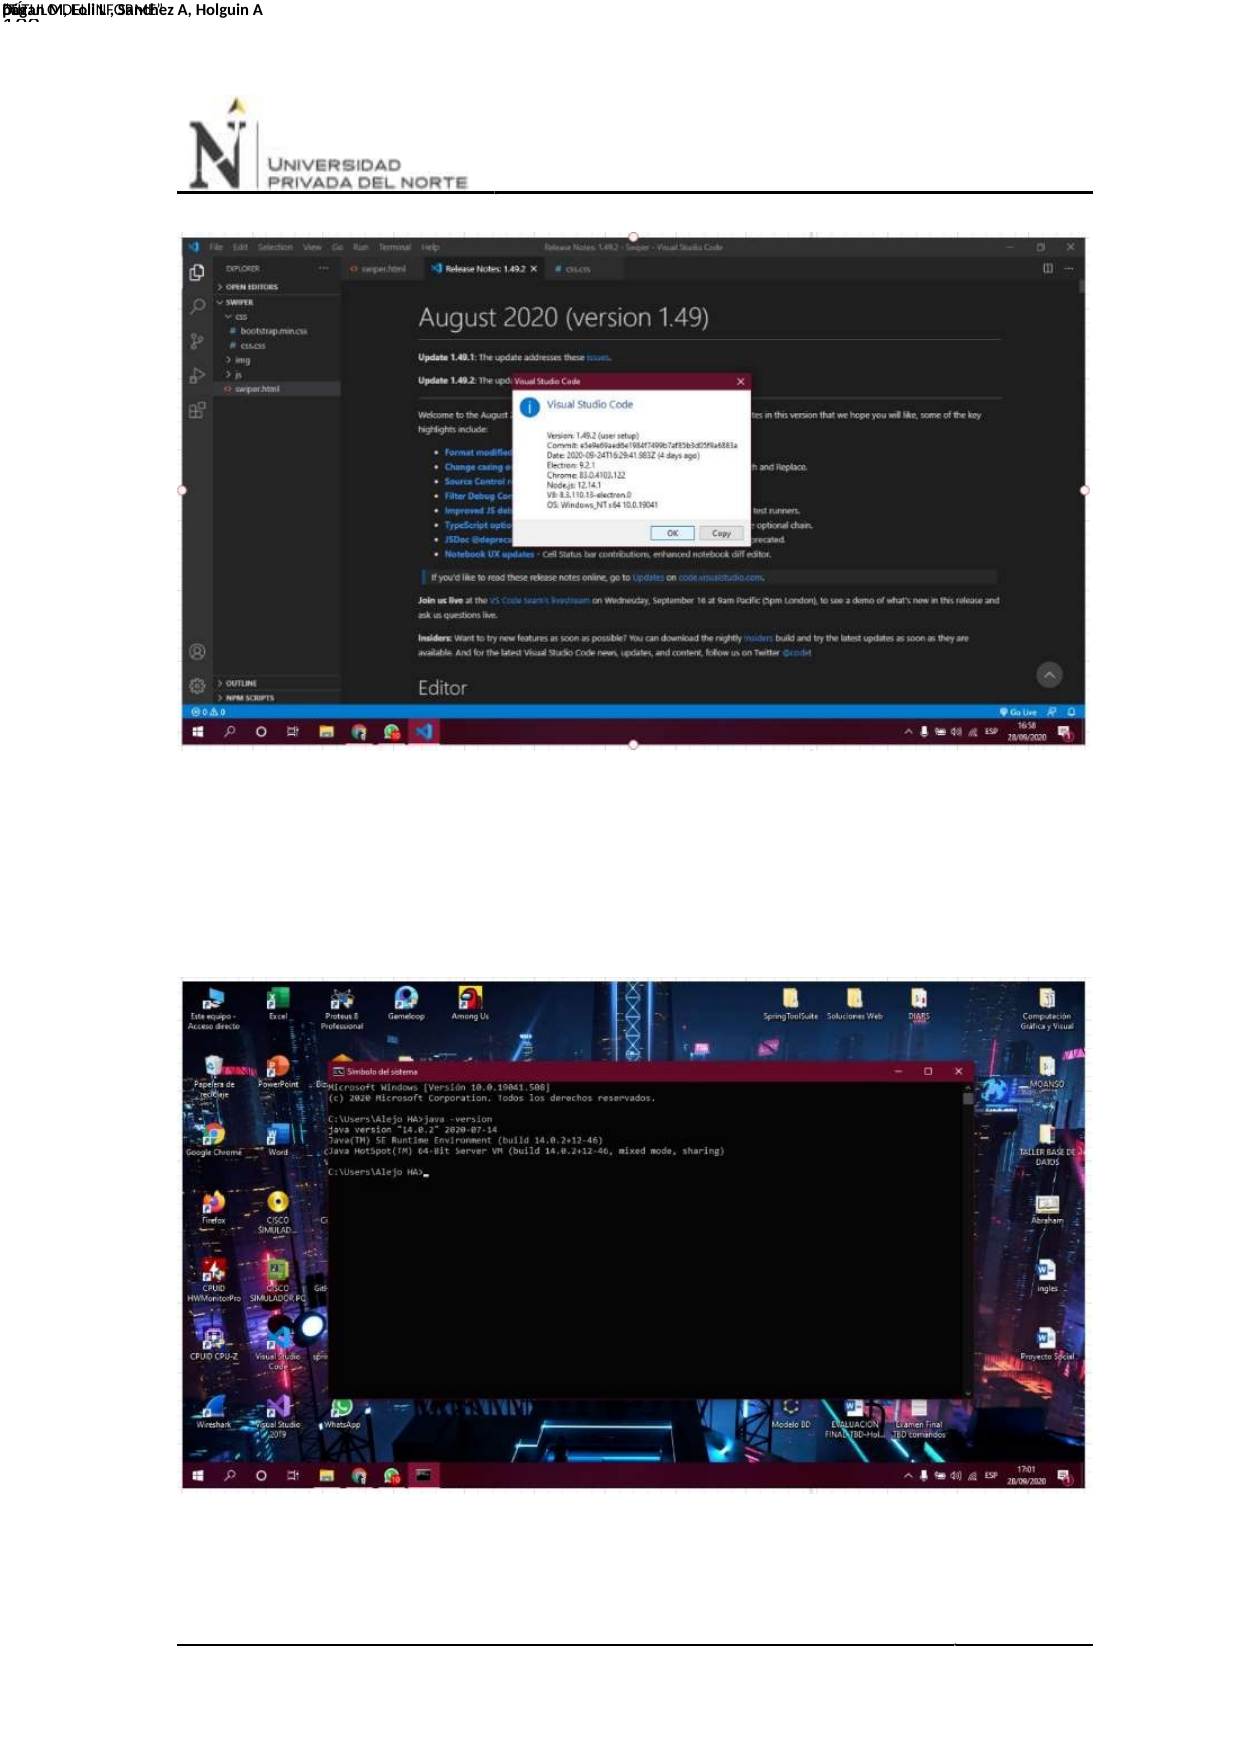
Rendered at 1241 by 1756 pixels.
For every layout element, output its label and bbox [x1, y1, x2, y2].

picture [188, 95, 469, 191]
picture [177, 232, 1090, 751]
picture [177, 977, 1092, 1494]
